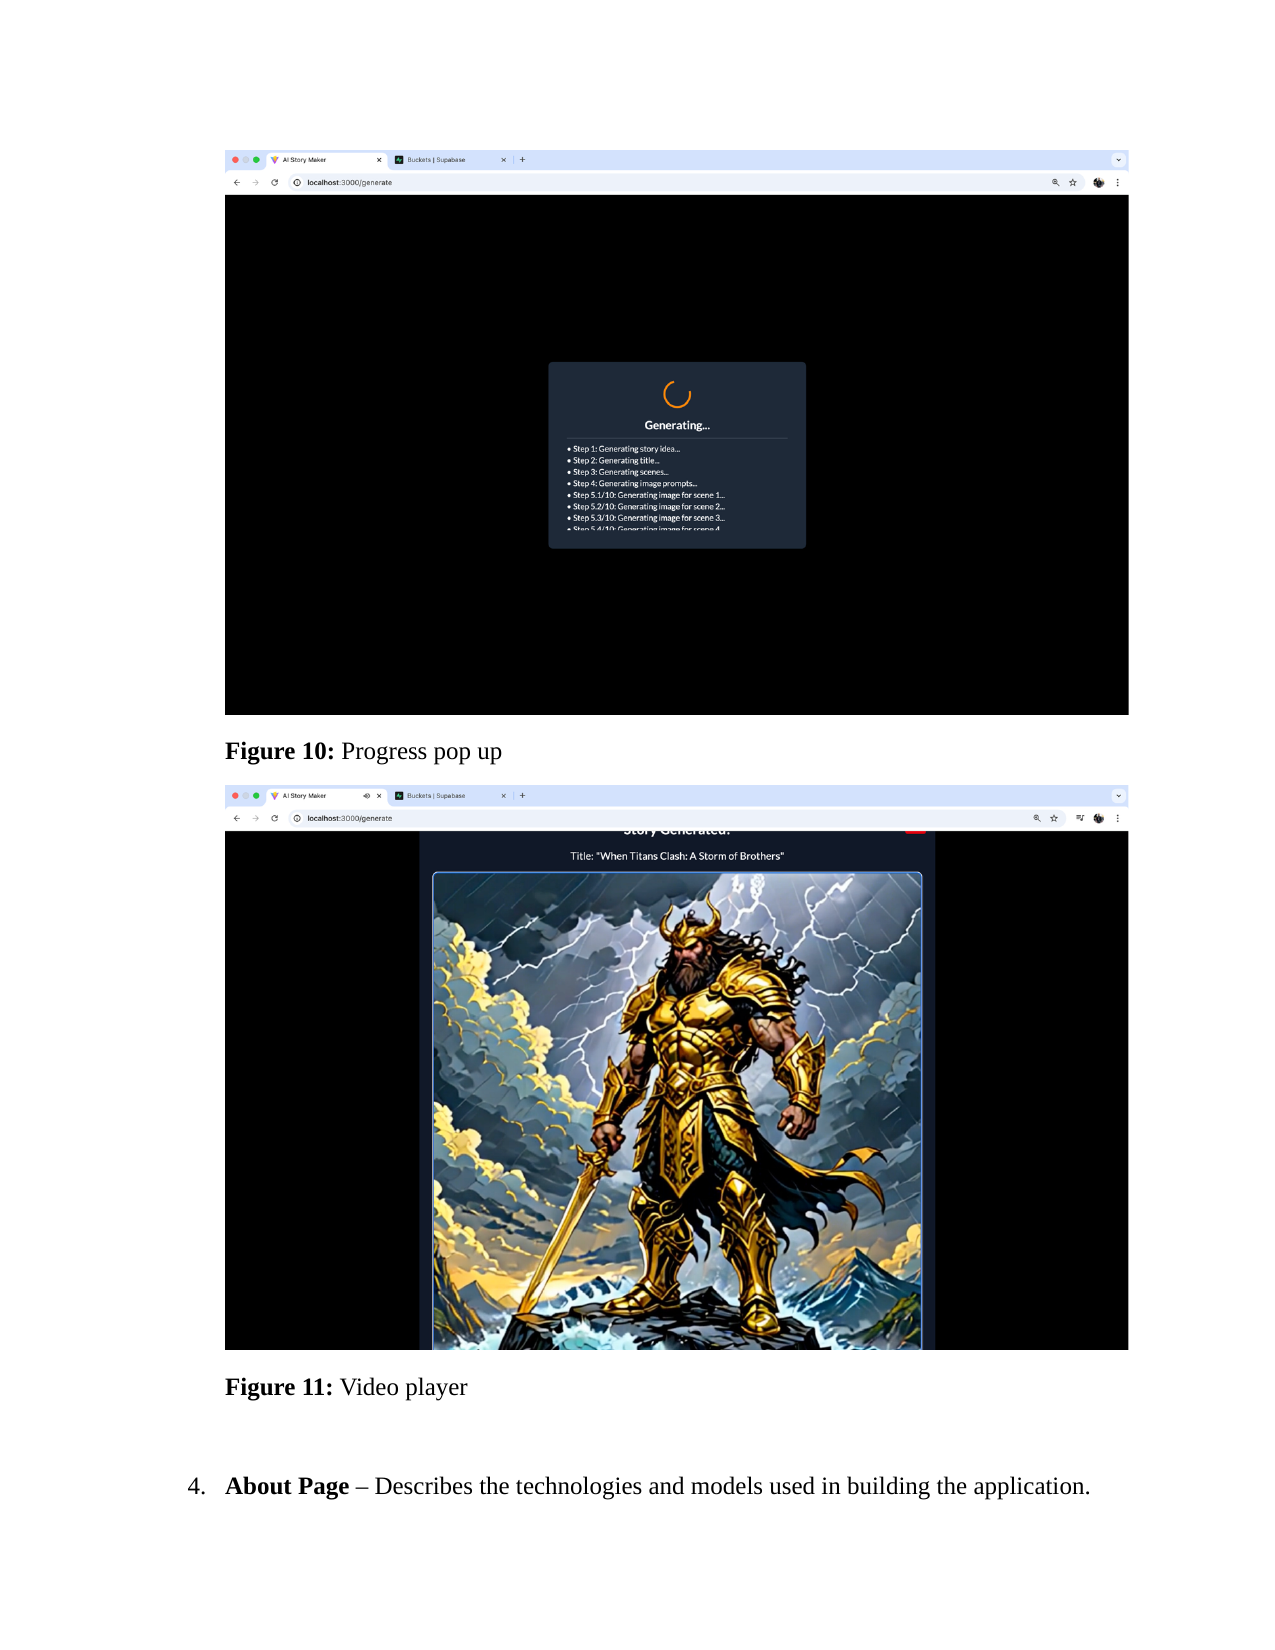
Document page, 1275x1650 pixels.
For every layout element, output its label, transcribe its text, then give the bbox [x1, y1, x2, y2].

text Figure 10: Progress pop up [225, 736, 1125, 765]
picture [225, 785, 1129, 1350]
list About Page – Describes the technologies and models used in building the application. [187, 1471, 1125, 1500]
picture [225, 150, 1129, 715]
text Figure 11: Video player [225, 1372, 1125, 1400]
